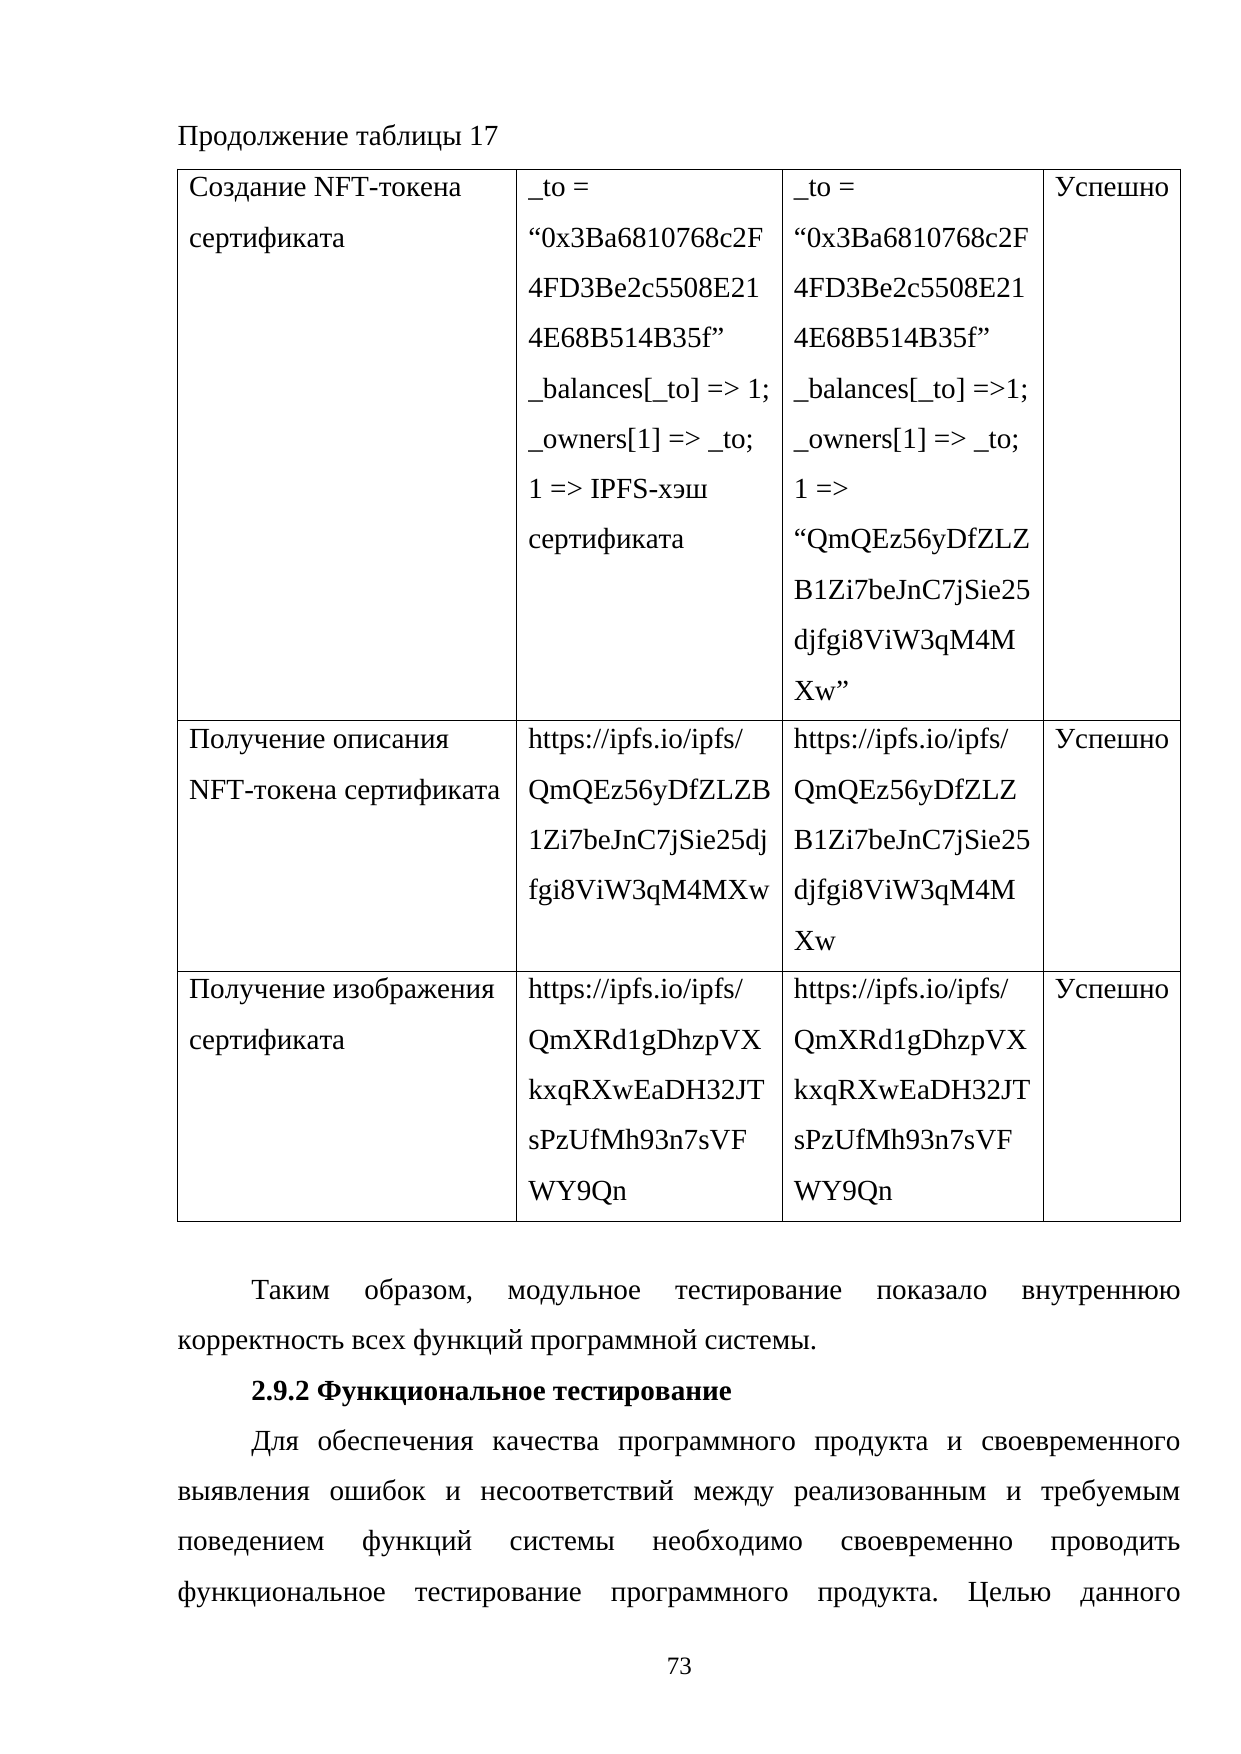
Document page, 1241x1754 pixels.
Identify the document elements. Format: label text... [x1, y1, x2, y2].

table_cell https://ipfs.io/ipfs/QmXRd1gDhzpVXkxqRXwEaDH32JTsPzUfMh93n7sVFWY9Qn [517, 972, 782, 1221]
table_header Создание NFT-токена сертификата [178, 170, 516, 720]
table_header _to = “0x3Ba6810768c2F4FD3Be2c5508E214E68B514B35f” _balances[_to] => 1; _owners[1] => _to; 1 => IPFS-хэш сертификата [517, 170, 782, 720]
table_cell https://ipfs.io/ipfs/QmQEz56yDfZLZB1Zi7beJnC7jSie25djfgi8ViW3qM4MXw [517, 721, 782, 971]
table_cell Успешно [1044, 972, 1180, 1221]
text Продолжение таблицы 17 [177, 118, 1181, 152]
subtitle 2.9.2 Функциональное тестирование [177, 1373, 1181, 1406]
text Таким образом, модульное тестирование показало внутреннюю корректность всех функций программной системы. [177, 1272, 1181, 1356]
table_header Успешно [1044, 170, 1180, 720]
table_cell Получение описания NFT-токена сертификата [178, 721, 516, 971]
table_header _to = “0x3Ba6810768c2F4FD3Be2c5508E214E68B514B35f” _balances[_to] =>1; _owners[1] => _to; 1 => “QmQEz56yDfZLZB1Zi7beJnC7jSie25djfgi8ViW3qM4MXw” [783, 170, 1043, 720]
table_cell Успешно [1044, 721, 1180, 971]
table_cell https://ipfs.io/ipfs/QmXRd1gDhzpVXkxqRXwEaDH32JTsPzUfMh93n7sVFWY9Qn [783, 972, 1043, 1221]
table_cell https://ipfs.io/ipfs/QmQEz56yDfZLZB1Zi7beJnC7jSie25djfgi8ViW3qM4MXw [783, 721, 1043, 971]
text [177, 1423, 1181, 1607]
table_cell Получение изображения сертификата [178, 972, 516, 1221]
